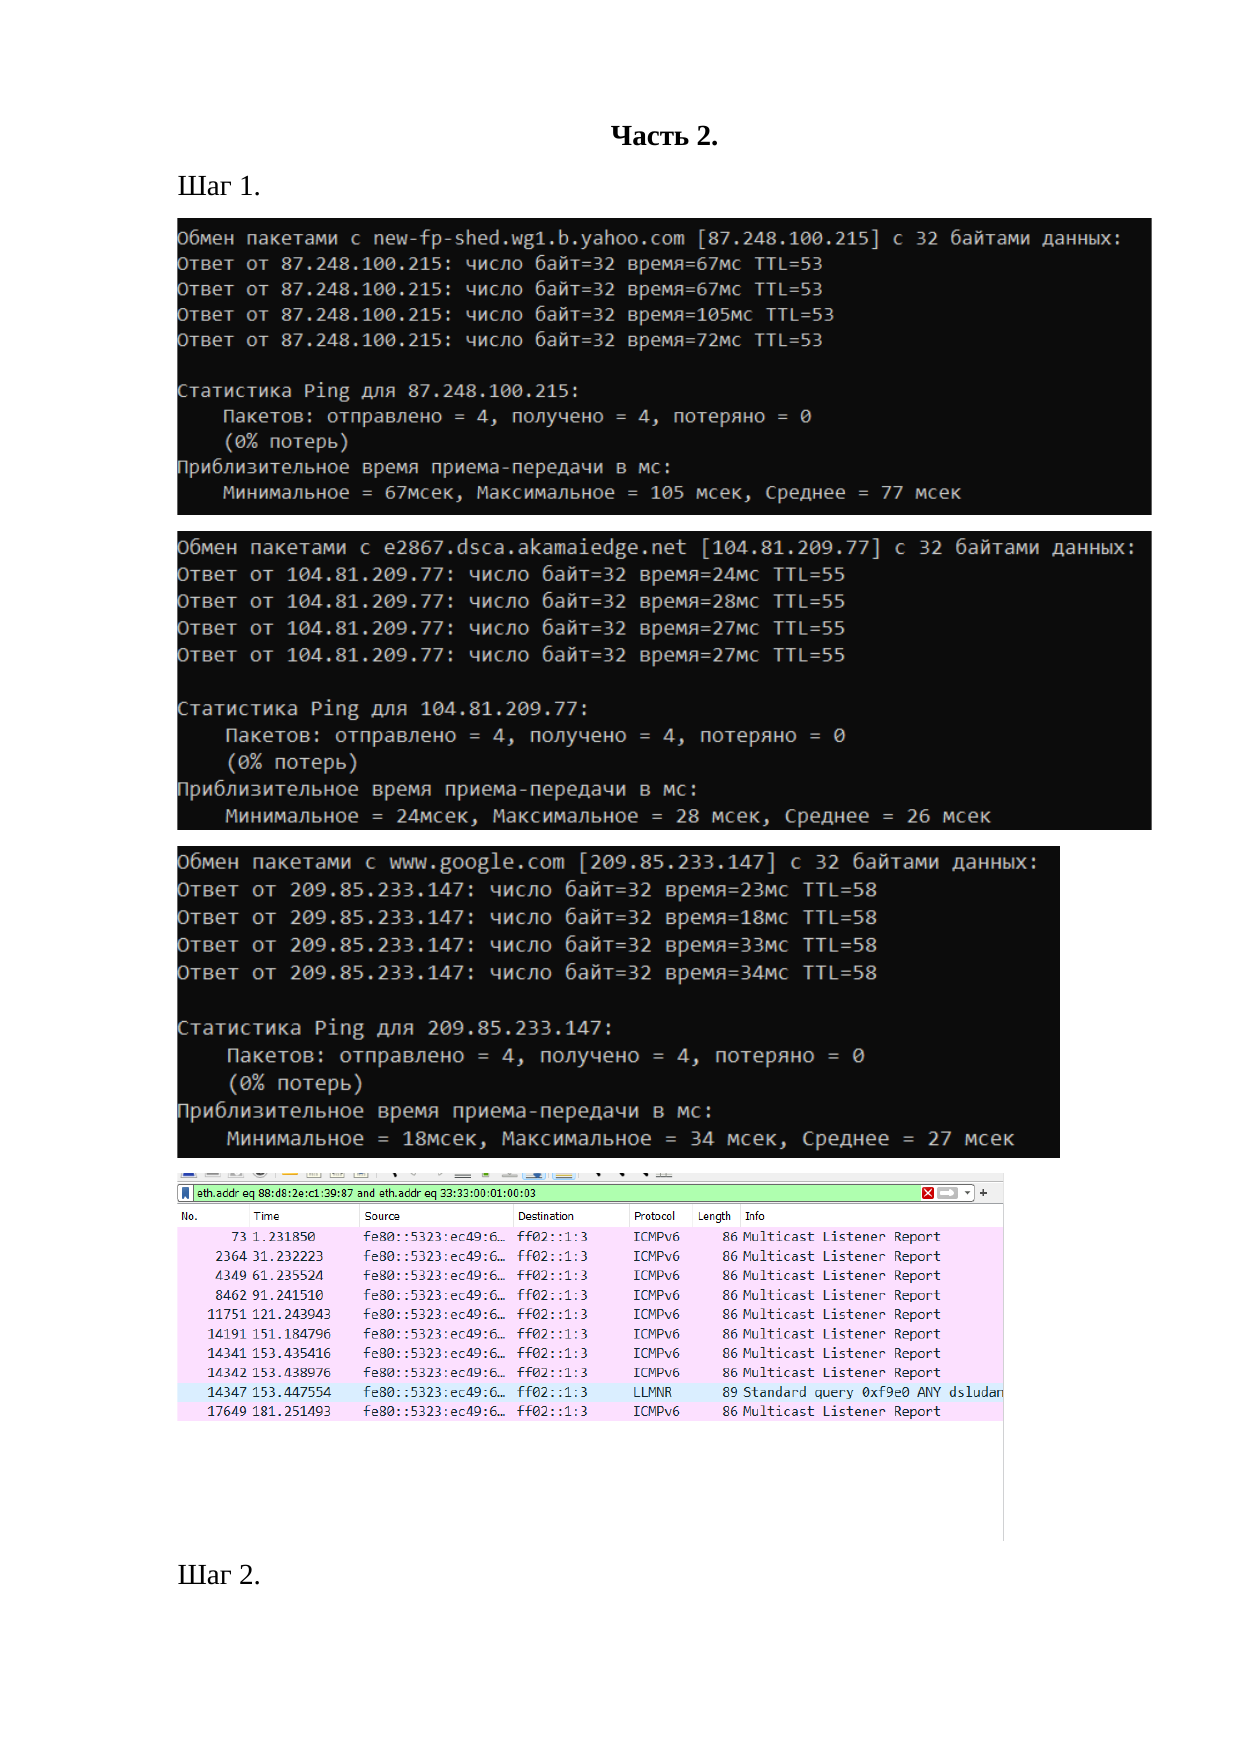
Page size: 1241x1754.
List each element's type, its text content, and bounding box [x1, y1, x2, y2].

picture [177, 531, 1152, 830]
text Часть 2. [177, 118, 1152, 152]
text Шаг 1. [177, 168, 1152, 202]
text Шаг 2. [177, 1557, 1152, 1590]
picture [177, 846, 1060, 1158]
picture [177, 218, 1152, 515]
picture [177, 1173, 1004, 1541]
